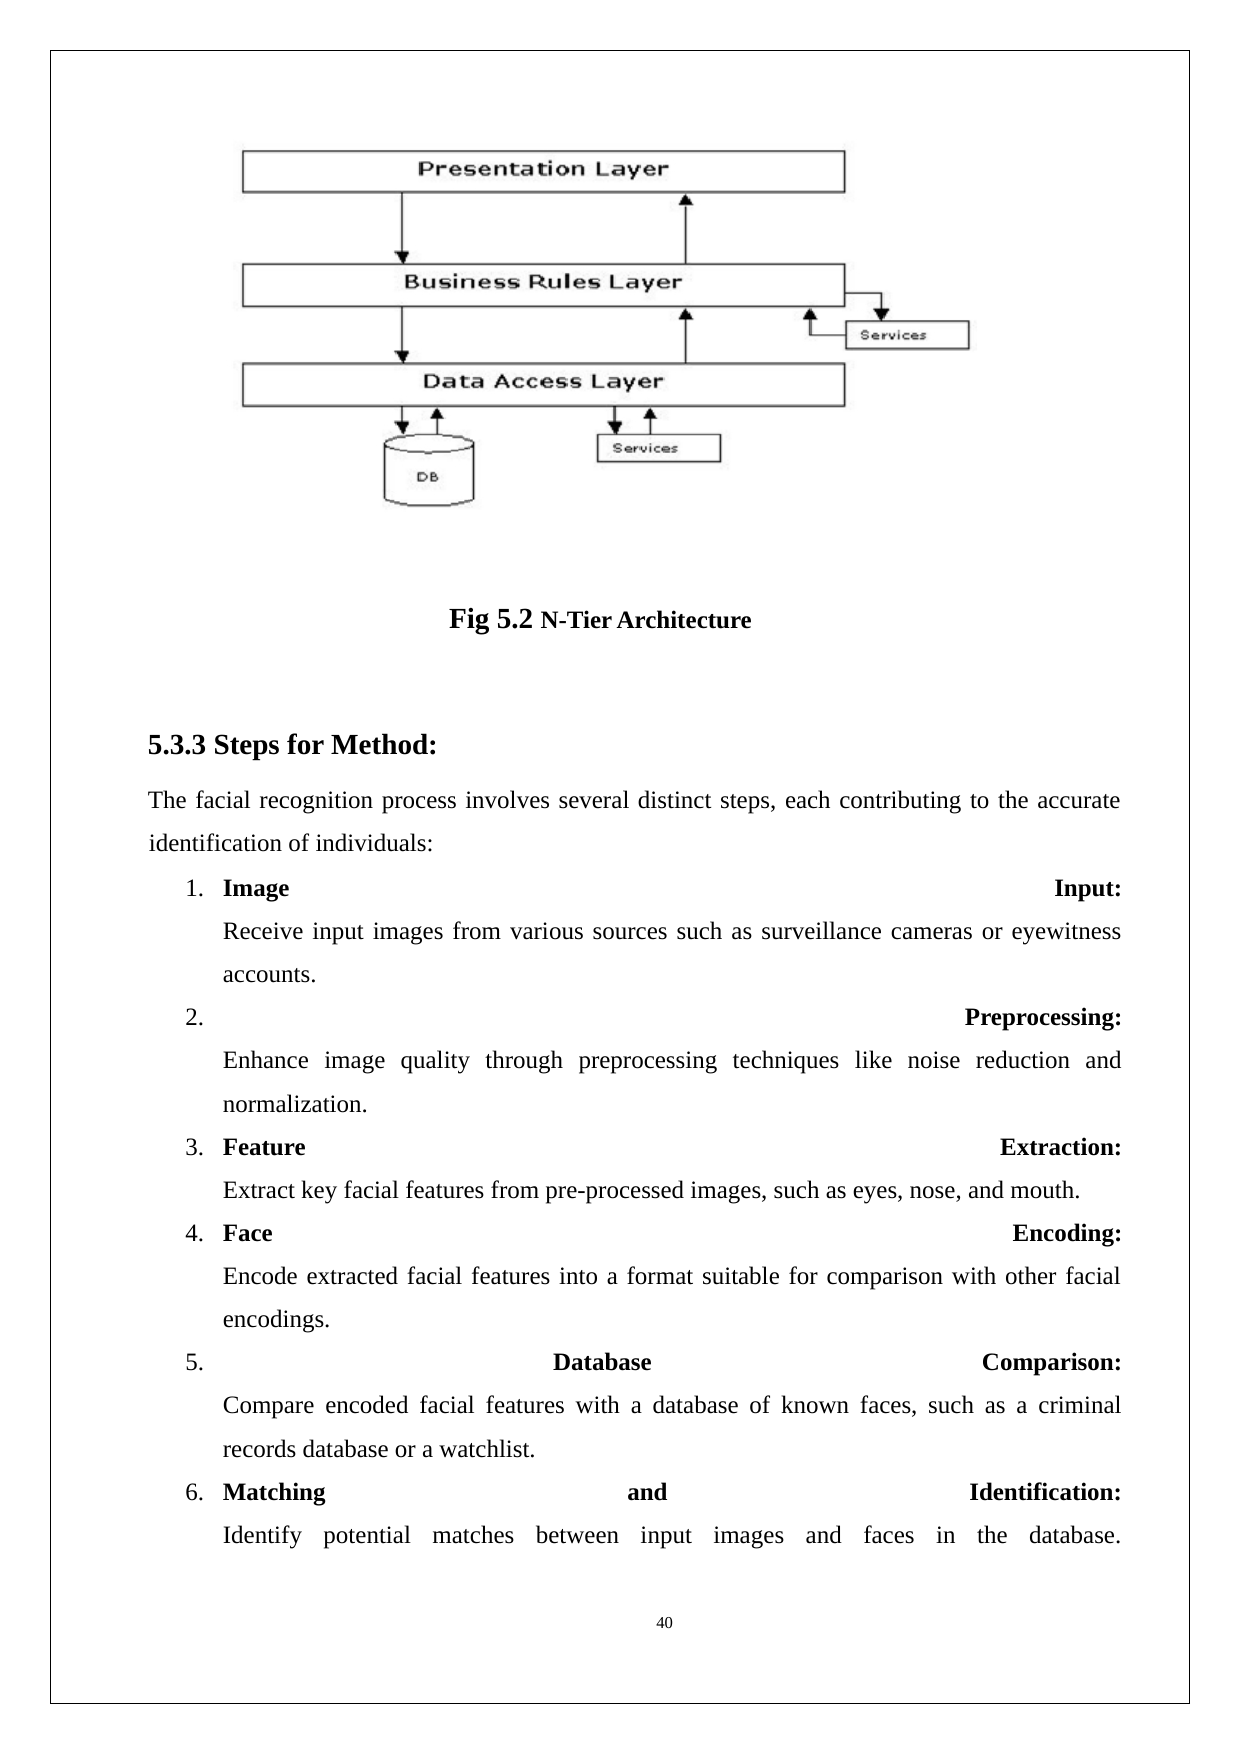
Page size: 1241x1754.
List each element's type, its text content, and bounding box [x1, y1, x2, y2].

text The facial recognition process involves several distinct steps, each contributing to the accurate identification of individuals: [148, 785, 1122, 857]
picture [202, 131, 977, 513]
text 5.3.3 Steps for Method: [148, 727, 1181, 761]
list Feature Extraction: Extract key facial features from pre-processed images, such as eyes, nose, and mouth. [185, 1132, 1122, 1204]
text Fig 5.2 N-Tier Architecture [374, 531, 1181, 634]
list Image Input: Receive input images from various sources such as surveillance cameras or eyewitness accounts. [185, 873, 1122, 988]
list Face Encoding: Encode extracted facial features into a format suitable for comparison with other facial encodings. [185, 1218, 1122, 1333]
list Database Comparison: Compare encoded facial features with a database of known faces, such as a criminal records database or a watchlist. [185, 1347, 1122, 1462]
list Preprocessing: Enhance image quality through preprocessing techniques like noise reduction and normalization. [185, 1002, 1122, 1117]
list Matching and Identification: Identify potential matches between input images and faces in the database. [185, 1477, 1122, 1577]
